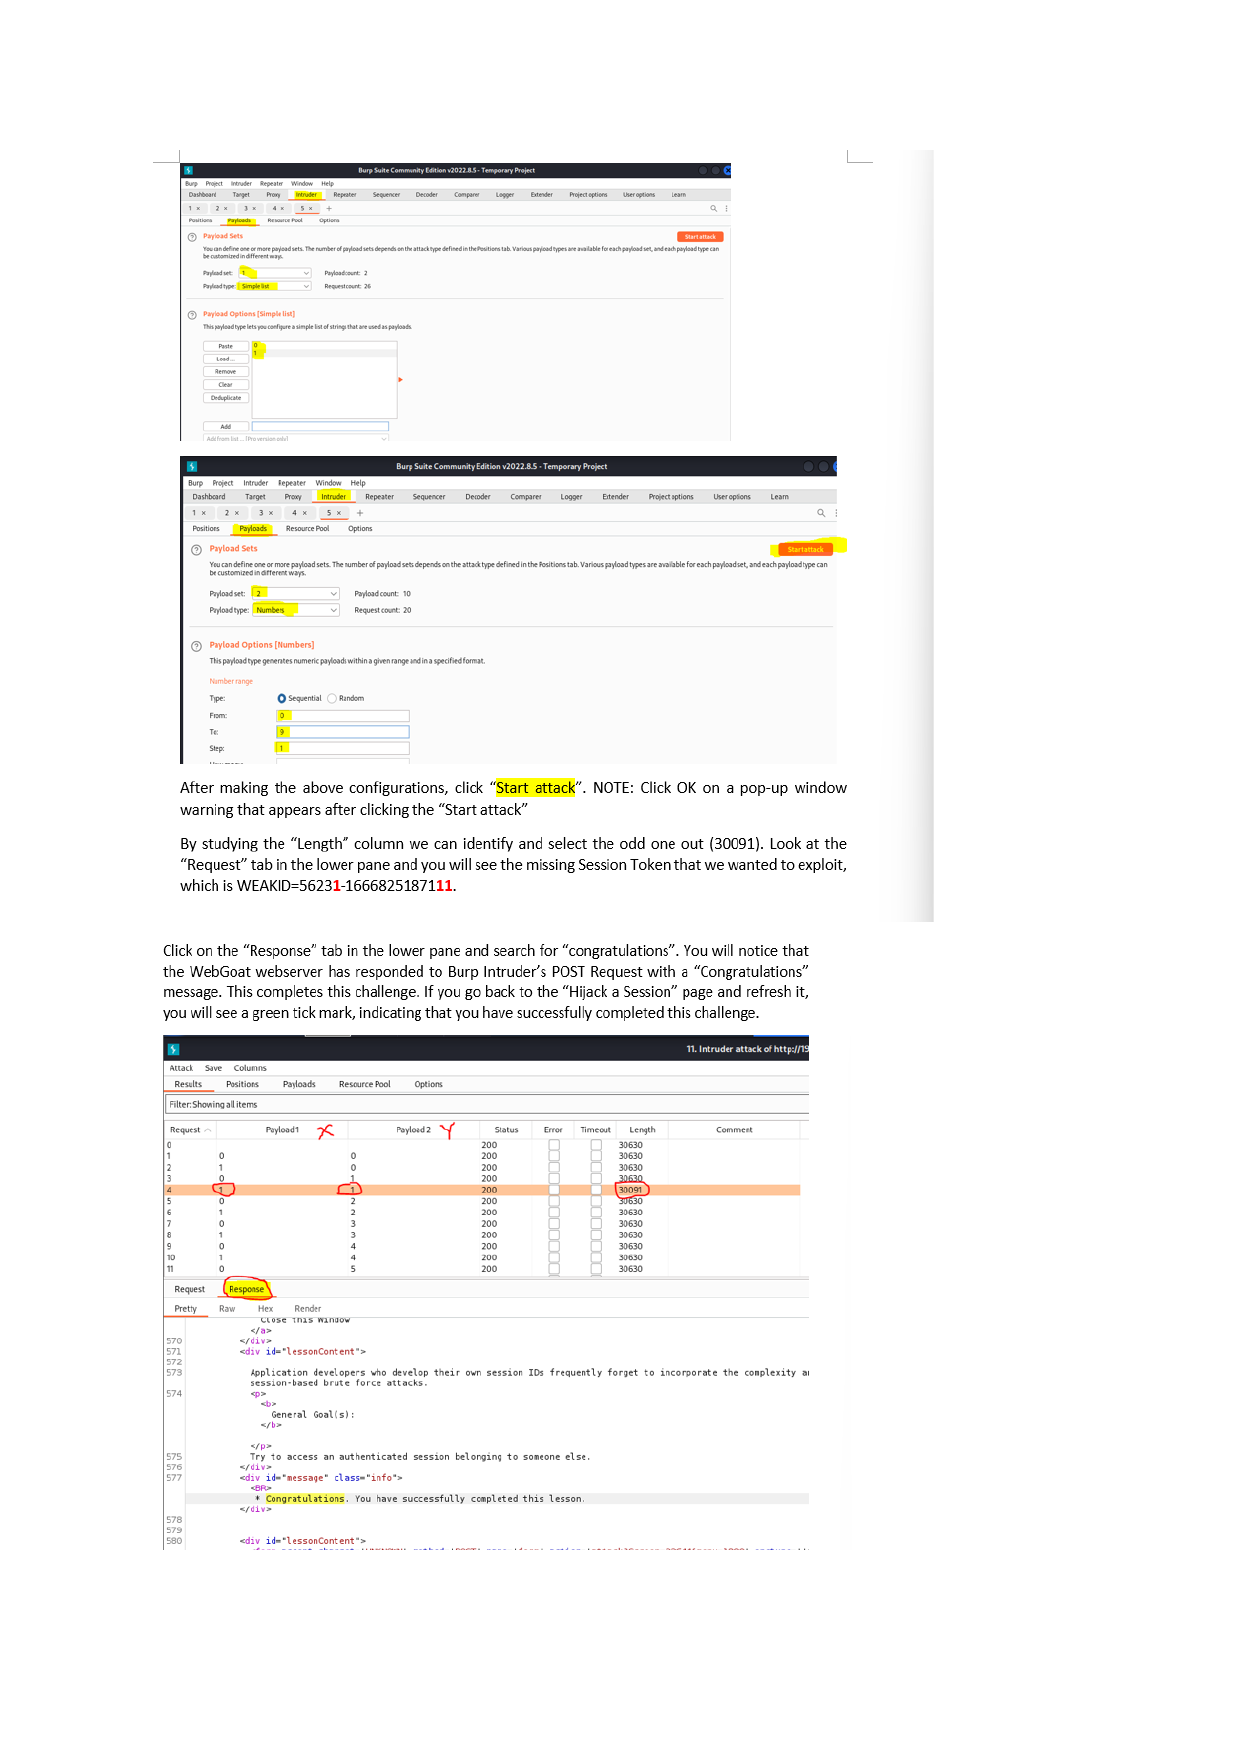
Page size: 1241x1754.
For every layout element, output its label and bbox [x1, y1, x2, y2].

picture [150, 940, 852, 1550]
picture [150, 150, 934, 922]
